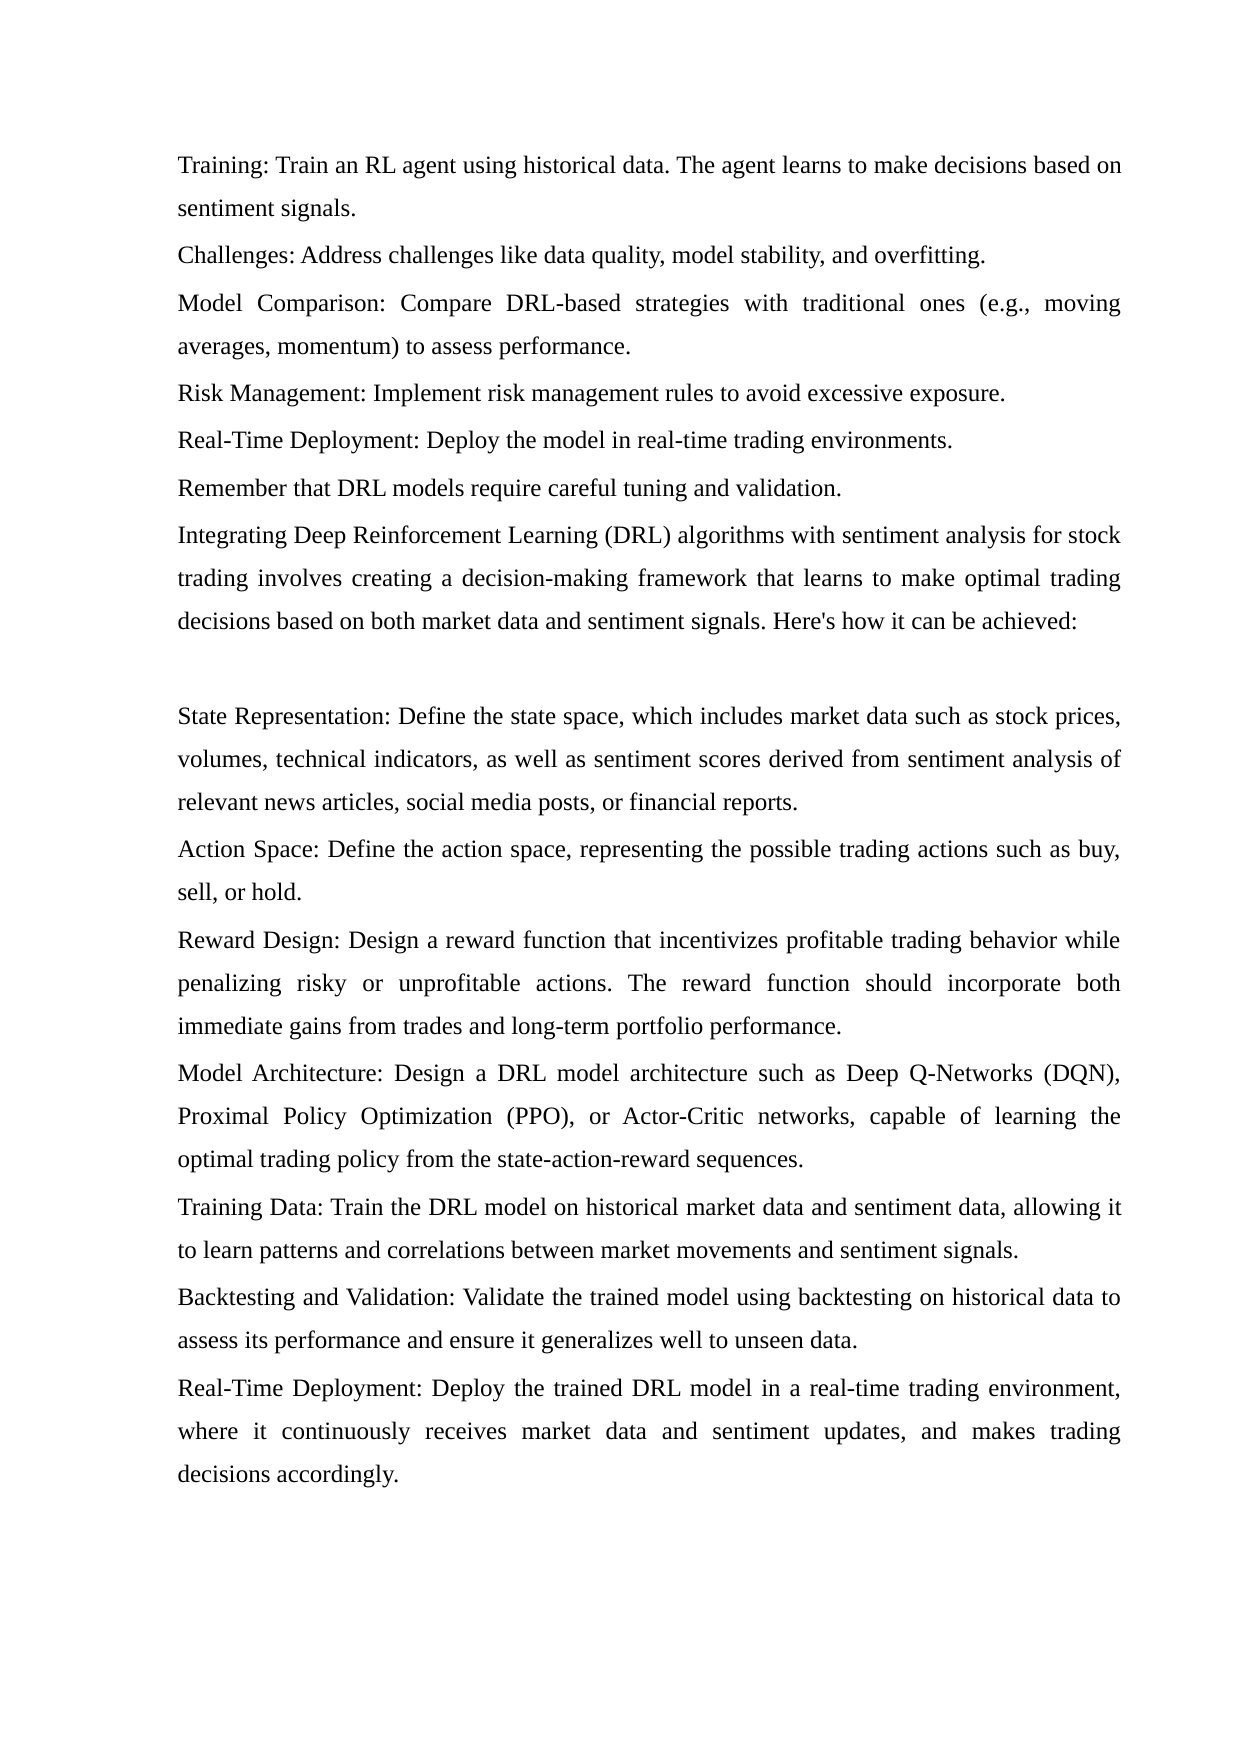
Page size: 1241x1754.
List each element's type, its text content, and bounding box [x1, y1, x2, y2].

text State Representation: Define the state space, which includes market data such as stock prices, volumes, technical indicators, as well as sentiment scores derived from sentiment analysis of relevant news articles, social media posts, or financial reports. [177, 701, 1122, 816]
text Risk Management: Implement risk management rules to avoid excessive exposure. [177, 378, 1122, 407]
text Challenges: Address challenges like data quality, model stability, and overfitting. [177, 240, 1122, 269]
text Real-Time Deployment: Deploy the model in real-time trading environments. [177, 425, 1122, 454]
text Remember that DRL models require careful tuning and validation. [177, 473, 1122, 501]
text Action Space: Define the action space, representing the possible trading actions such as buy, sell, or hold. [177, 834, 1122, 906]
text Training Data: Train the DRL model on historical market data and sentiment data, allowing it to learn patterns and correlations between market movements and sentiment signals. [177, 1192, 1122, 1264]
text Model Comparison: Compare DRL-based strategies with traditional ones (e.g., moving averages, momentum) to assess performance. [177, 288, 1122, 359]
text Backtesting and Validation: Validate the trained model using backtesting on historical data to assess its performance and ensure it generalizes well to unseen data. [177, 1282, 1122, 1354]
text Integrating Deep Reinforcement Learning (DRL) algorithms with sentiment analysis for stock trading involves creating a decision-making framework that learns to make optimal trading decisions based on both market data and sentiment signals. Here's how it can be achieved: [177, 520, 1122, 635]
text Model Architecture: Design a DRL model architecture such as Deep Q-Networks (DQN), Proximal Policy Optimization (PPO), or Actor-Critic networks, capable of learning the optimal trading policy from the state-action-reward sequences. [177, 1058, 1122, 1173]
text Training: Train an RL agent using historical data. The agent learns to make decisions based on sentiment signals. [177, 150, 1122, 222]
text Real-Time Deployment: Deploy the trained DRL model in a real-time trading environment, where it continuously receives market data and sentiment updates, and makes trading decisions accordingly. [177, 1373, 1122, 1488]
text Reward Design: Design a reward function that incentivizes profitable trading behavior while penalizing risky or unprofitable actions. The reward function should incorporate both immediate gains from trades and long-term portfolio performance. [177, 925, 1122, 1040]
